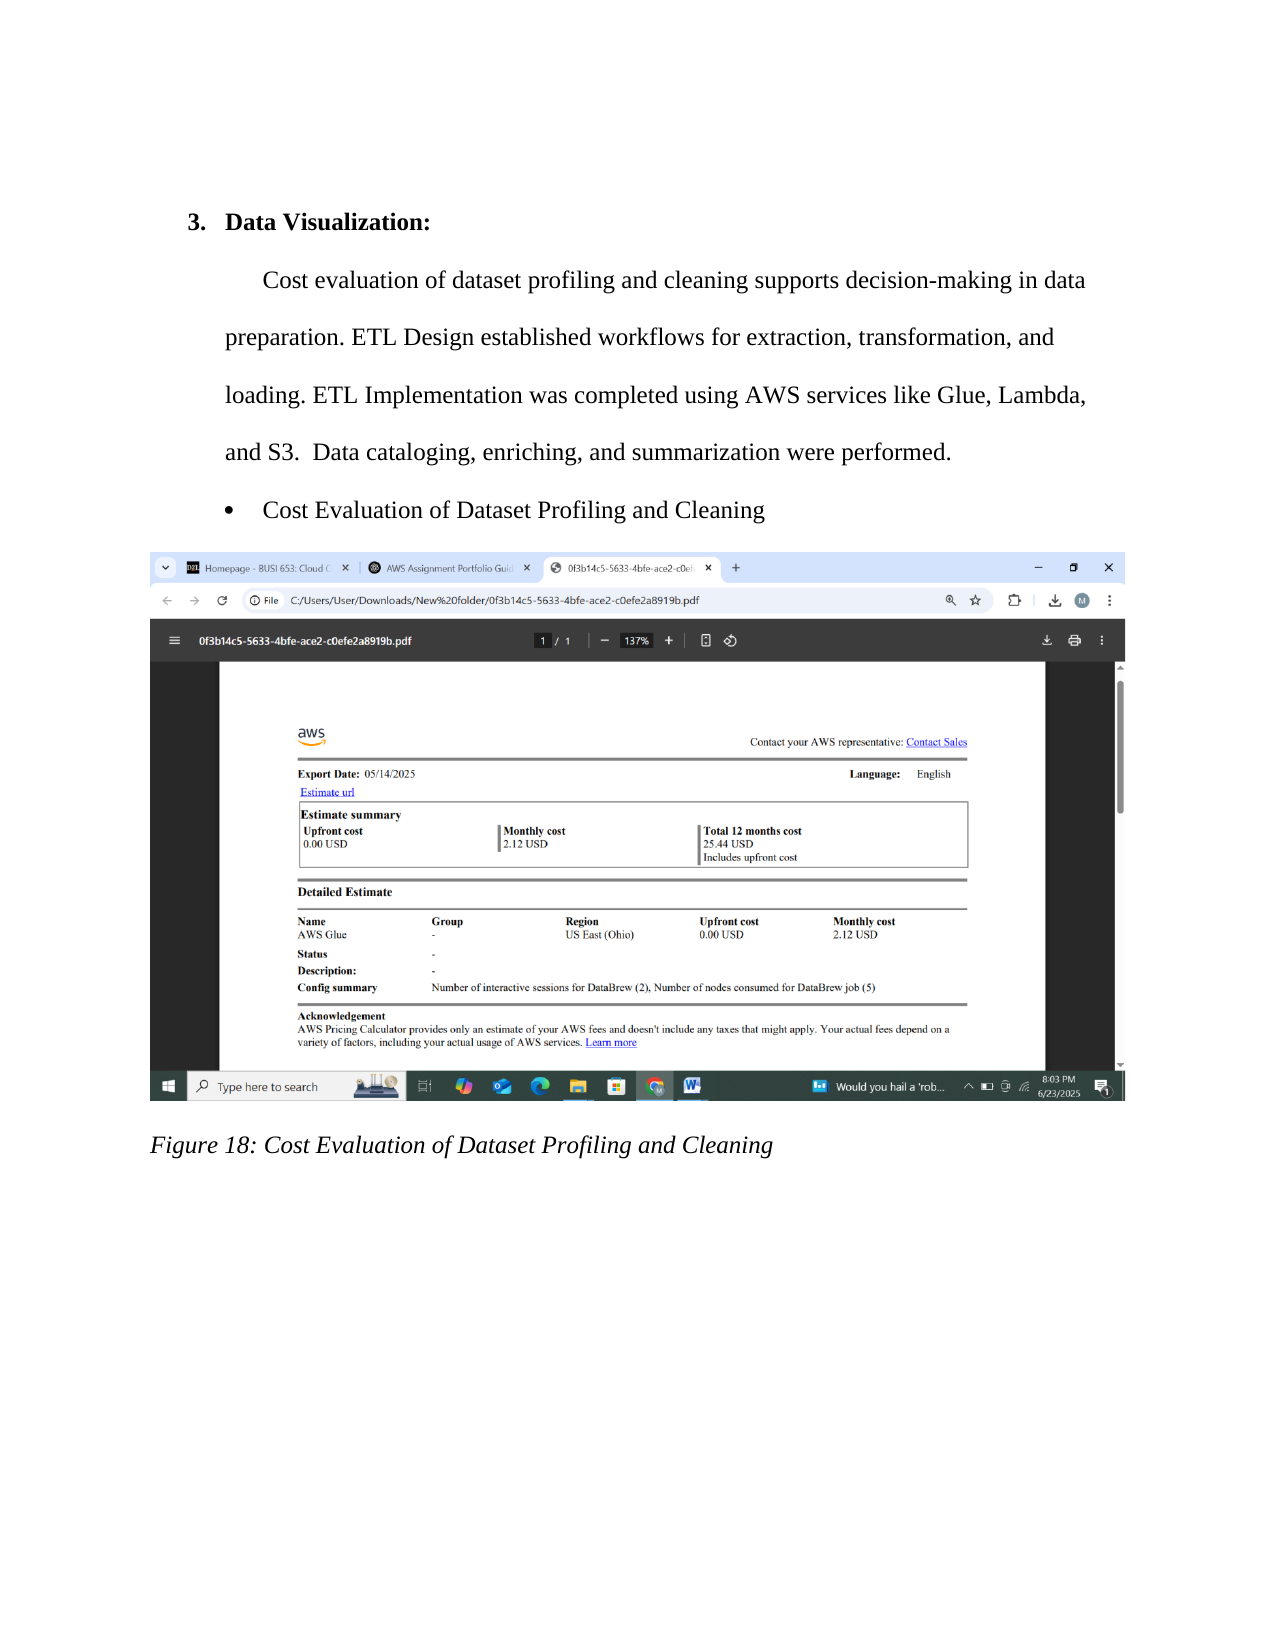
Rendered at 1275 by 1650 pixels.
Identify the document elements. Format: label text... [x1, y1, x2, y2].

text Figure 18: Cost Evaluation of Dataset Profiling and Cleaning [150, 1130, 1125, 1158]
list Cost Evaluation of Dataset Profiling and Cleaning [225, 495, 1125, 524]
picture [150, 552, 1125, 1101]
subtitle Data Visualization: [187, 207, 1125, 236]
text Cost evaluation of dataset profiling and cleaning supports decision-making in data preparation. ETL Design established workflows for extraction, transformation, and loading. ETL Implementation was completed using AWS services like Glue, Lambda, and S3. Data cataloging, enriching, and summarization were performed. [225, 265, 1125, 466]
